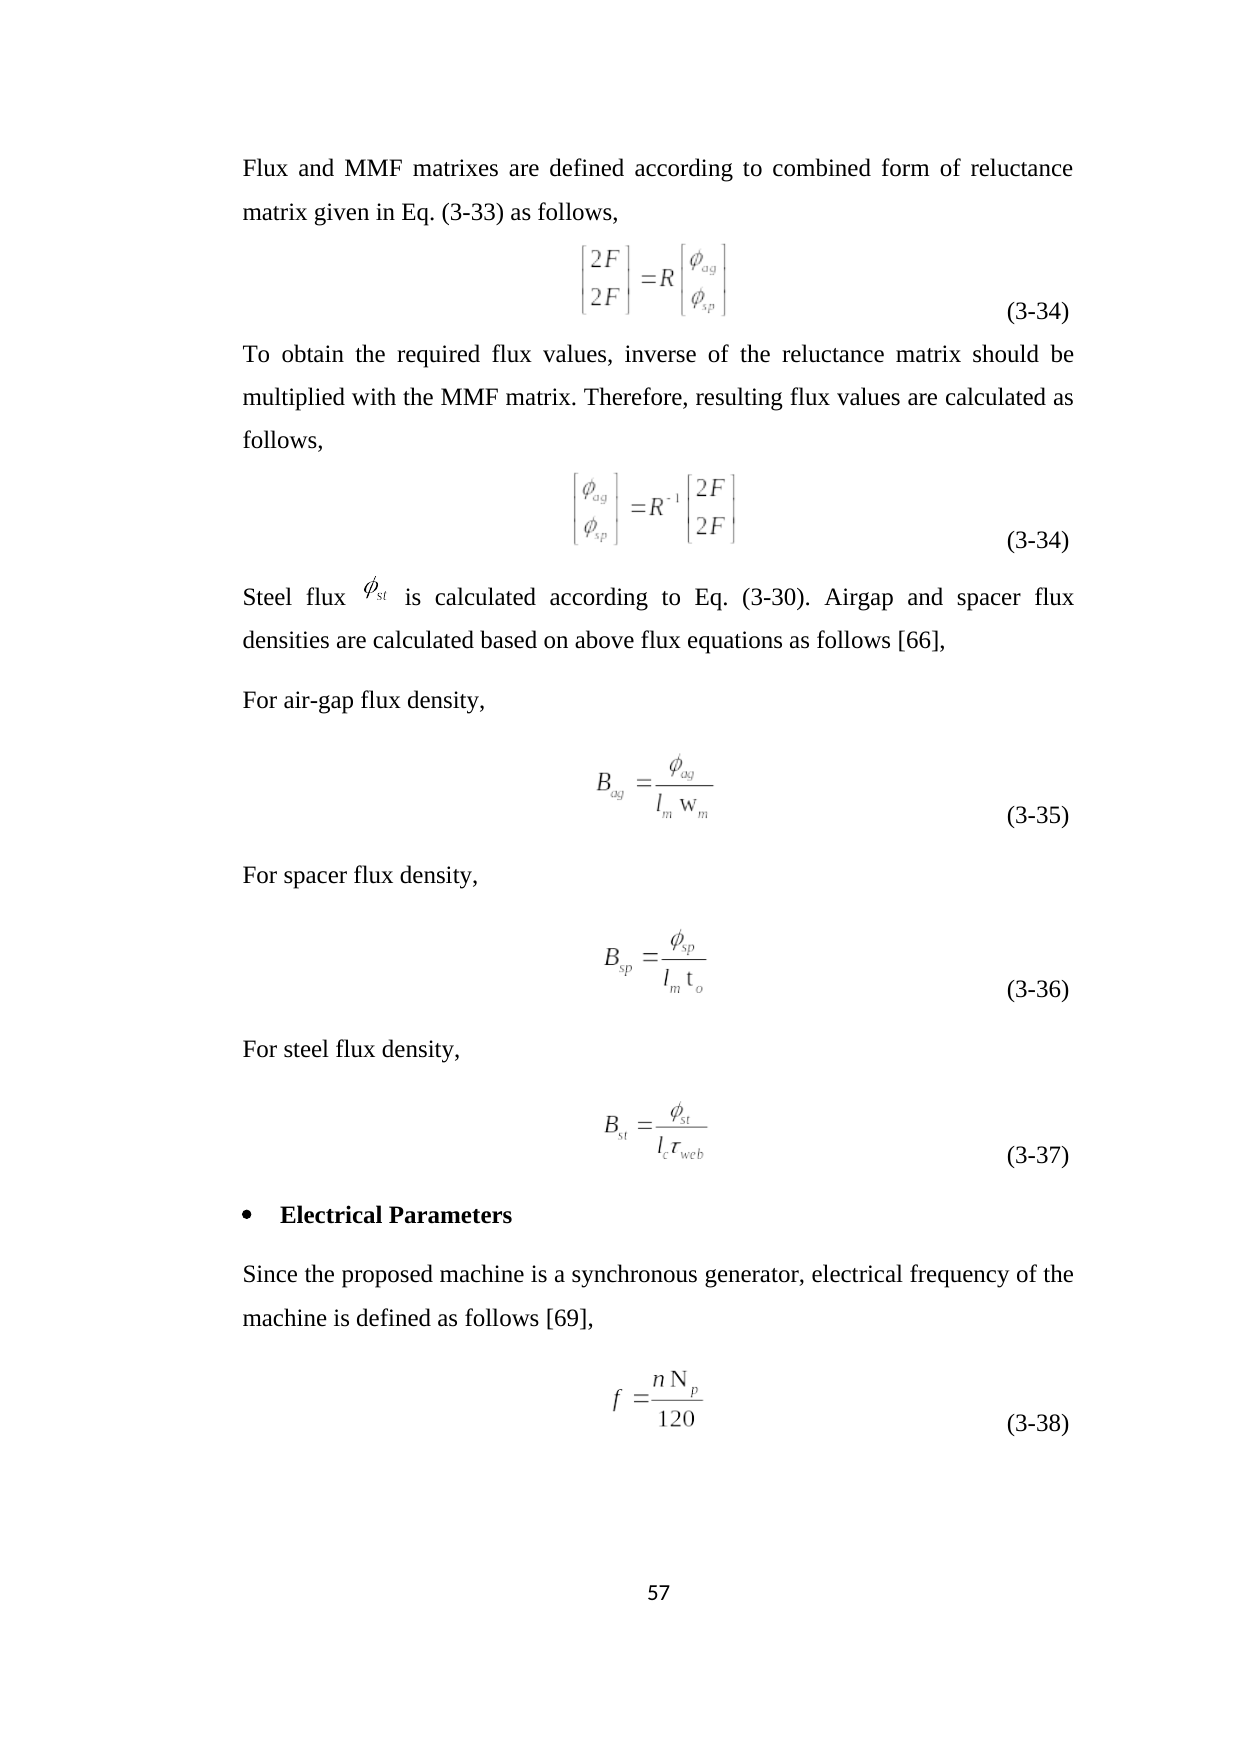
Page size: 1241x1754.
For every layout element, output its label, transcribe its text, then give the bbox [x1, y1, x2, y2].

list Flux and MMF matrixes are defined according to combined form of reluctance matrix given in Eq. (3-33) as follows, [242, 153, 1075, 225]
text For air-gap flux density, [242, 685, 1075, 714]
list Electrical Parameters [242, 1200, 1075, 1228]
list (3-34) [242, 240, 1075, 325]
list Steel flux is calculated according to Eq. (3-30). Airgap and spacer flux densities are calculated based on above flux equations as follows [66], [242, 568, 1075, 654]
text (3-35) [242, 745, 1075, 829]
text (3-37) [242, 1094, 1075, 1169]
text (3-38) [242, 1362, 1075, 1437]
text Since the proposed machine is a synchronous generator, electrical frequency of the machine is defined as follows [69], [242, 1259, 1075, 1331]
list To obtain the required flux values, inverse of the reluctance matrix should be multiplied with the MMF matrix. Therefore, resulting flux values are calculated as follows, [242, 339, 1075, 454]
list (3-34) [242, 468, 1075, 553]
text For spacer flux density, [242, 860, 1075, 888]
text For steel flux density, [242, 1034, 1075, 1063]
text (3-36) [242, 919, 1075, 1003]
